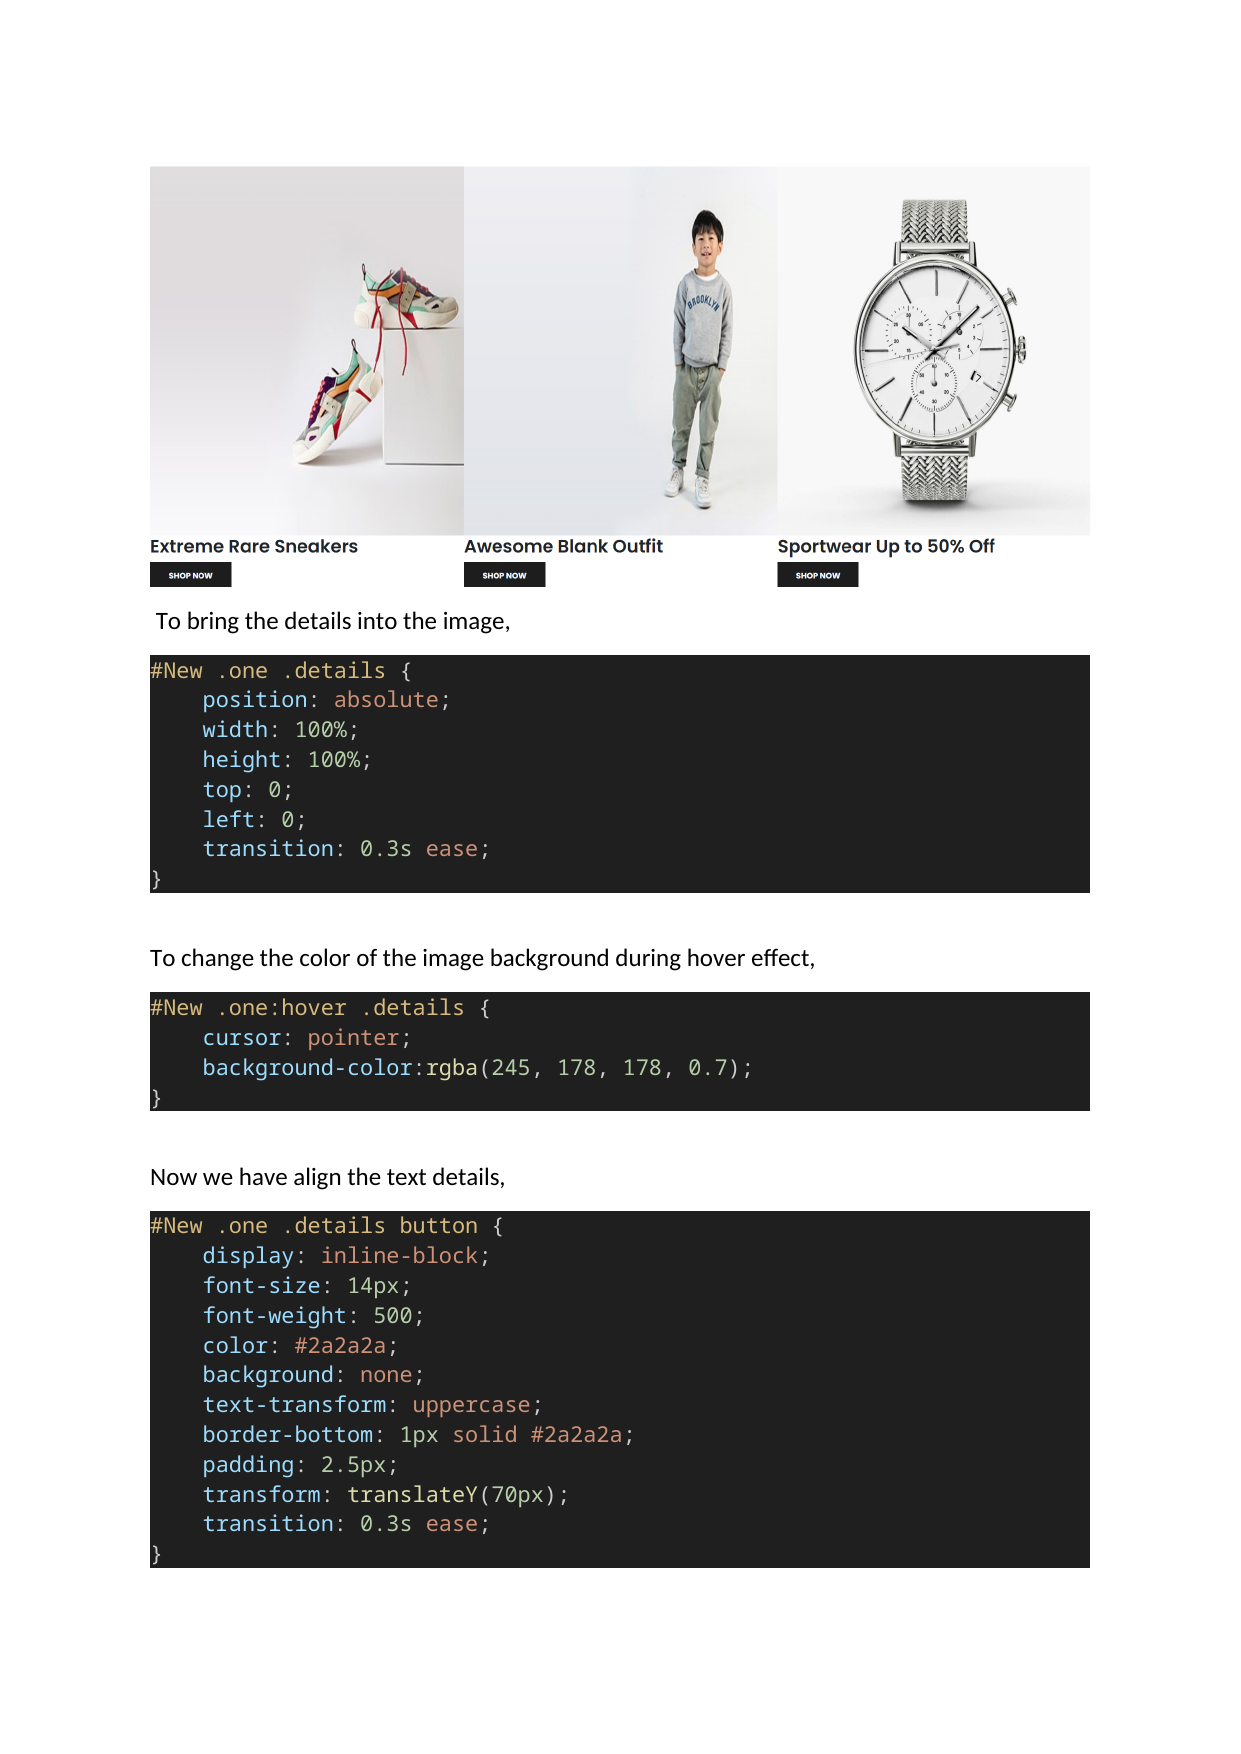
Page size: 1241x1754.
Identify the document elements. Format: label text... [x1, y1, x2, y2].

text transform: translateY(70px); [150, 1479, 1090, 1508]
text text-transform: uppercase; [150, 1389, 1090, 1419]
text transition: 0.3s ease; [150, 833, 1090, 863]
text width: 100%; [150, 714, 1090, 744]
text border-bottom: 1px solid #2a2a2a; [150, 1419, 1090, 1449]
text position: absolute; [150, 684, 1090, 714]
text #New .one:hover .details { [150, 992, 1090, 1022]
text background: none; [150, 1359, 1090, 1389]
text font-size: 14px; [150, 1270, 1090, 1300]
text cursor: pointer; [150, 1022, 1090, 1052]
text top: 0; [150, 774, 1090, 804]
text height: 100%; [150, 744, 1090, 774]
text } [150, 1082, 1090, 1111]
text padding: 2.5px; [150, 1449, 1090, 1479]
text font-weight: 500; [150, 1300, 1090, 1330]
text } [150, 1538, 1090, 1568]
text To change the color of the image background during hover effect, [150, 943, 1090, 973]
text Now we have align the text details, [150, 1161, 1090, 1191]
text display: inline-block; [150, 1240, 1090, 1270]
text #New .one .details { [150, 655, 1090, 684]
text left: 0; [150, 804, 1090, 833]
text background-color:rgba(245, 178, 178, 0.7); [150, 1052, 1090, 1082]
text transition: 0.3s ease; [150, 1508, 1090, 1538]
text #New .one .details button { [150, 1211, 1090, 1240]
text color: #2a2a2a; [150, 1330, 1090, 1359]
text } [150, 863, 1090, 893]
text To bring the details into the image, [150, 605, 1090, 636]
picture [150, 150, 1091, 587]
